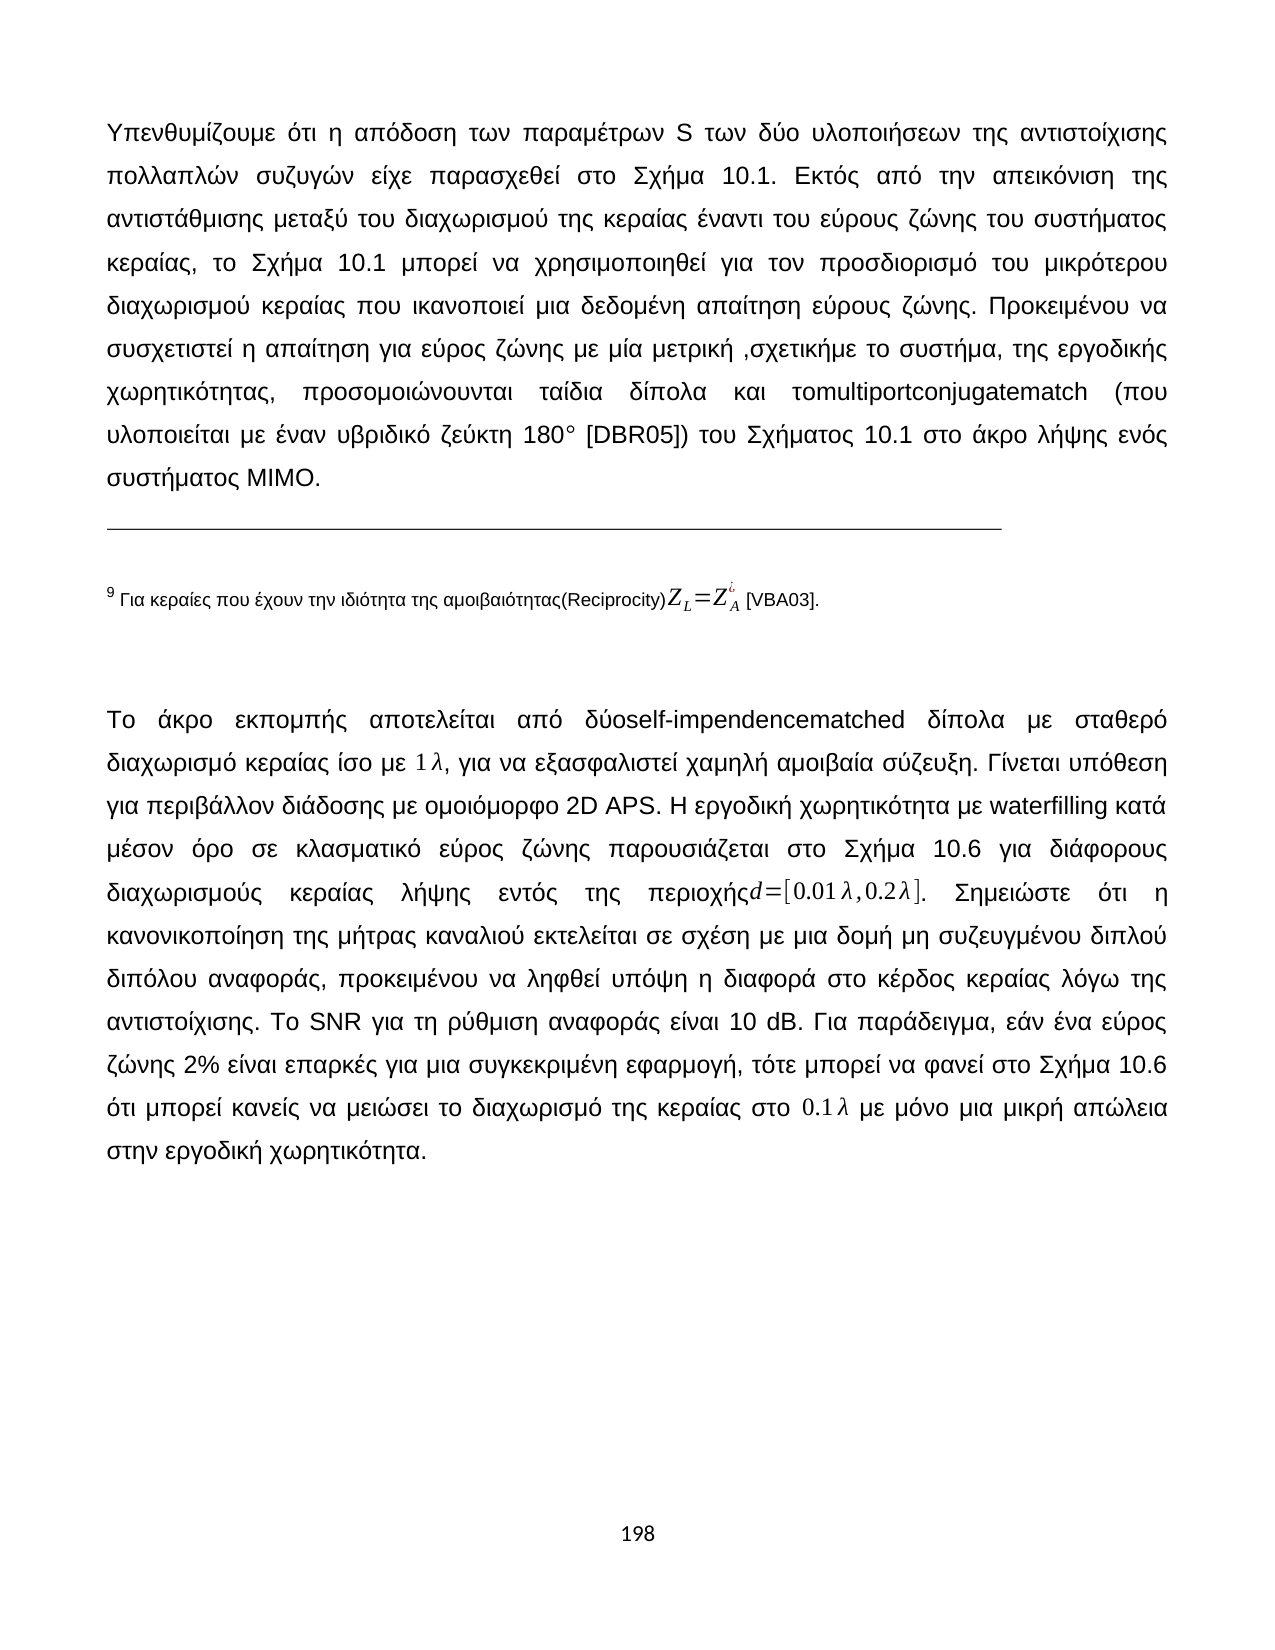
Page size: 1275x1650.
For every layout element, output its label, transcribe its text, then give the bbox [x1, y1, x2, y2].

text Υπενθυμίζουμε ότι η απόδοση των παραμέτρων S των δύο υλοποιήσεων της αντιστοίχισης πολλαπλών συζυγών είχε παρασχεθεί στο Σχήμα 10.1. Εκτός από την απεικόνιση της αντιστάθμισης μεταξύ του διαχωρισμού της κεραίας έναντι του εύρους ζώνης του συστήματος κεραίας, το Σχήμα 10.1 μπορεί να χρησιμοποιηθεί για τον προσδιορισμό του μικρότερου διαχωρισμού κεραίας που ικανοποιεί μια δεδομένη απαίτηση εύρους ζώνης. Προκειμένου να συσχετιστεί η απαίτηση για εύρος ζώνης με μία μετρική ,σχετικήμε το συστήμα, της εργοδικής χωρητικότητας, προσομοιώνουνται ταίδια δίπολα και τοmultiportconjugatematch (που υλοποιείται με έναν υβριδικό ζεύκτη 180 [DBR05]) του Σχήματος 10.1 στο άκρο λήψης ενός συστήματος MIMO. [106, 118, 1169, 492]
picture [106, 522, 1007, 538]
text Το άκρο εκπομπής αποτελείται από δύοself-impendencematched δίπολα με σταθερό διαχωρισμό κεραίας ίσο με , για να εξασφαλιστεί χαμηλή αμοιβαία σύζευξη. Γίνεται υπόθεση για περιβάλλον διάδοσης με ομοιόμορφο 2D APS. Η εργοδική χωρητικότητα με waterfilling κατά μέσον όρο σε κλασματικό εύρος ζώνης παρουσιάζεται στο Σχήμα 10.6 για διάφορους διαχωρισμούς κεραίας λήψης εντός της περιοχής. Σημειώστε ότι η κανονικοποίηση της μήτρας καναλιού εκτελείται σε σχέση με μια δομή μη συζευγμένου διπλού διπόλου αναφοράς, προκειμένου να ληφθεί υπόψη η διαφορά στο κέρδος κεραίας λόγω της αντιστοίχισης. Το SNR για τη ρύθμιση αναφοράς είναι 10 dB. Για παράδειγμα, εάν ένα εύρος ζώνης 2% είναι επαρκές για μια συγκεκριμένη εφαρμογή, τότε μπορεί να φανεί στο Σχήμα 10.6 ότι μπορεί κανείς να μειώσει το διαχωρισμό της κεραίας στο με μόνο μια μικρή απώλεια στην εργοδική χωρητικότητα. [106, 705, 1169, 1165]
text 9 Για κεραίες που έχουν την ιδιότητα της αμοιβαιότητας(Reciprocity) [VBA03]. [106, 582, 1169, 614]
